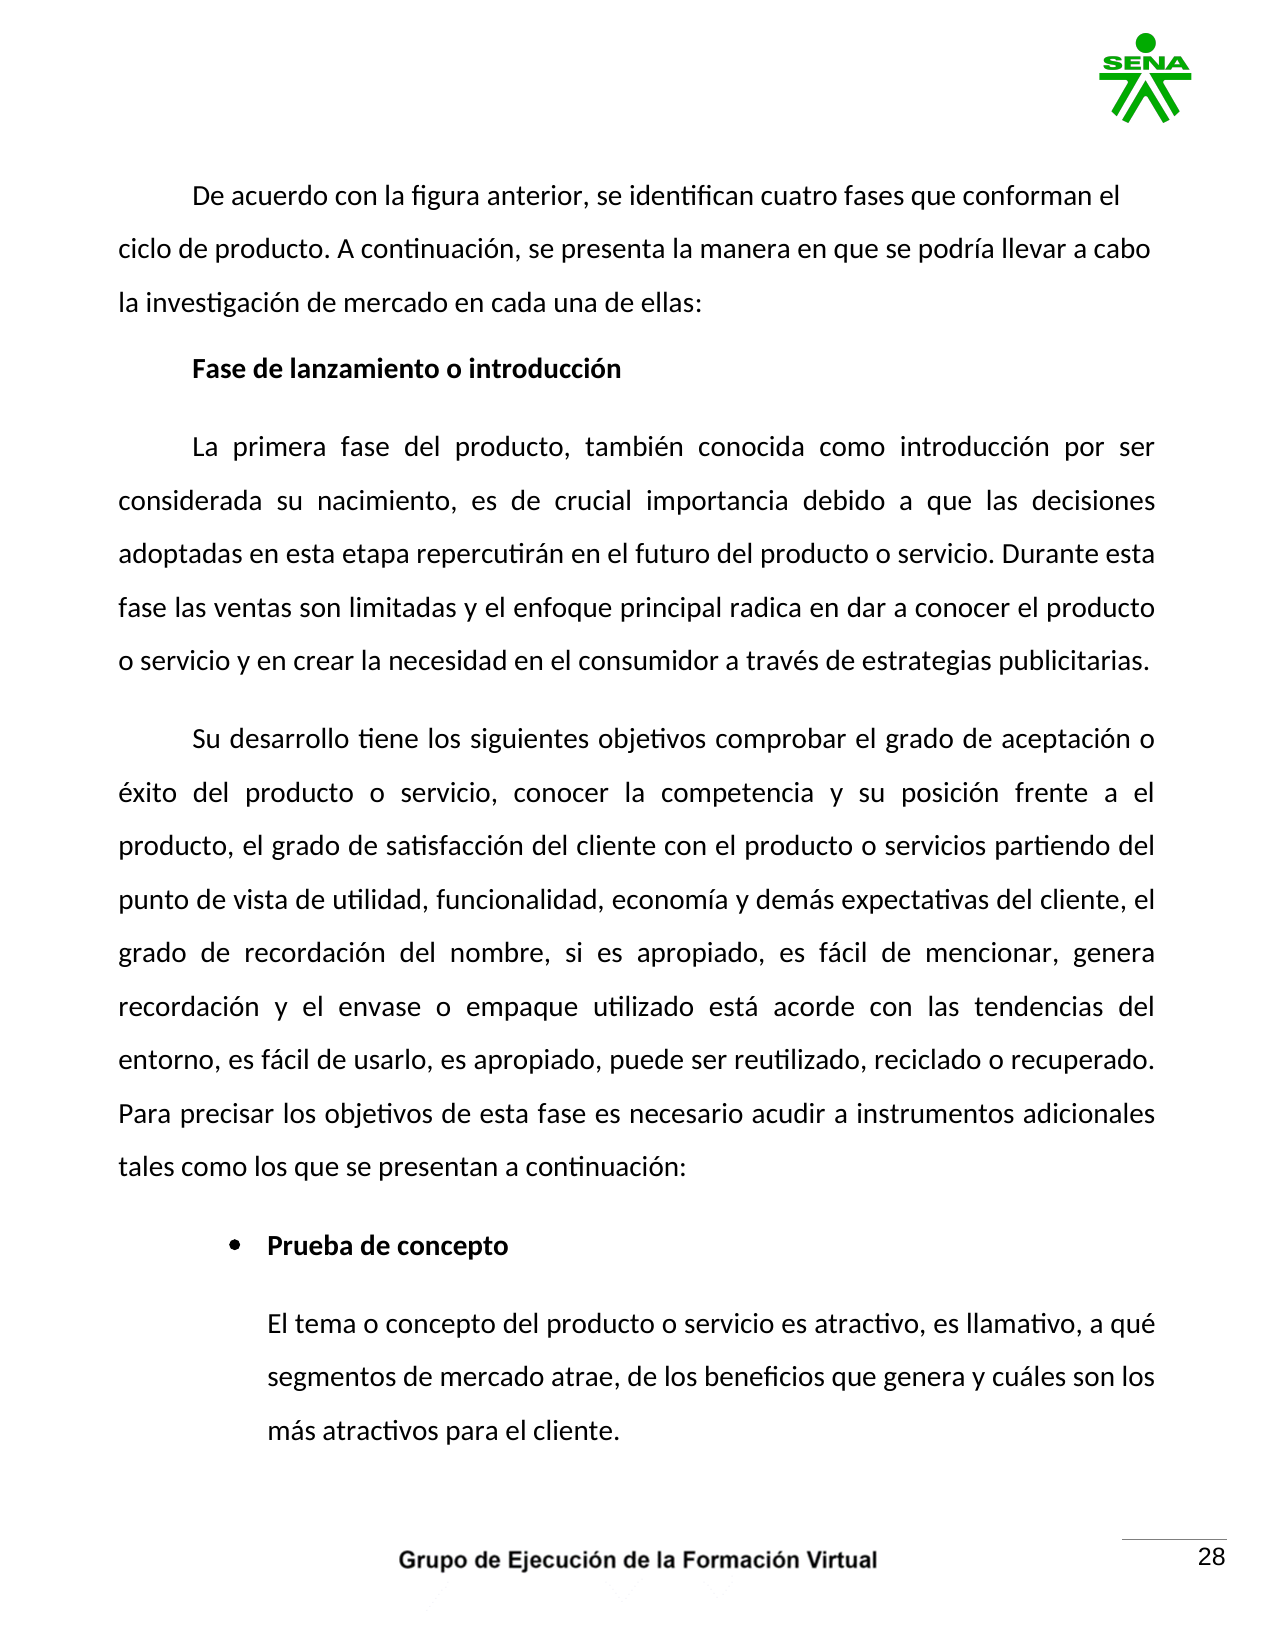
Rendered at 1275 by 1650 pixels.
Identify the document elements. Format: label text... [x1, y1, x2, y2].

text De acuerdo con la figura anterior, se identifican cuatro fases que conforman el ciclo de producto. A continuación, se presenta la manera en que se podría llevar a cabo la investigación de mercado en cada una de ellas: [118, 177, 1157, 320]
text La primera fase del producto, también conocida como introducción por ser considerada su nacimiento, es de crucial importancia debido a que las decisiones adoptadas en esta etapa repercutirán en el futuro del producto o servicio. Durante esta fase las ventas son limitadas y el enfoque principal radica en dar a conocer el producto o servicio y en crear la necesidad en el consumidor a través de estrategias publicitarias. [118, 428, 1157, 678]
list Prueba de concepto [229, 1227, 1157, 1262]
text Su desarrollo tiene los siguientes objetivos comprobar el grado de aceptación o éxito del producto o servicio, conocer la competencia y su posición frente a el producto, el grado de satisfacción del cliente con el producto o servicios partiendo del punto de vista de utilidad, funcionalidad, economía y demás expectativas del cliente, el grado de recordación del nombre, si es apropiado, es fácil de mencionar, genera recordación y el envase o empaque utilizado está acorde con las tendencias del entorno, es fácil de usarlo, es apropiado, puede ser reutilizado, reciclado o recuperado. Para precisar los objetivos de esta fase es necesario acudir a instrumentos adicionales tales como los que se presentan a continuación: [118, 721, 1157, 1184]
text Fase de lanzamiento o introducción [118, 350, 1157, 386]
picture [1099, 33, 1192, 123]
picture [0, 1500, 1275, 1611]
text El tema o concepto del producto o servicio es atractivo, es llamativo, a qué segmentos de mercado atrae, de los beneficios que genera y cuáles son los más atractivos para el cliente. [267, 1305, 1157, 1447]
